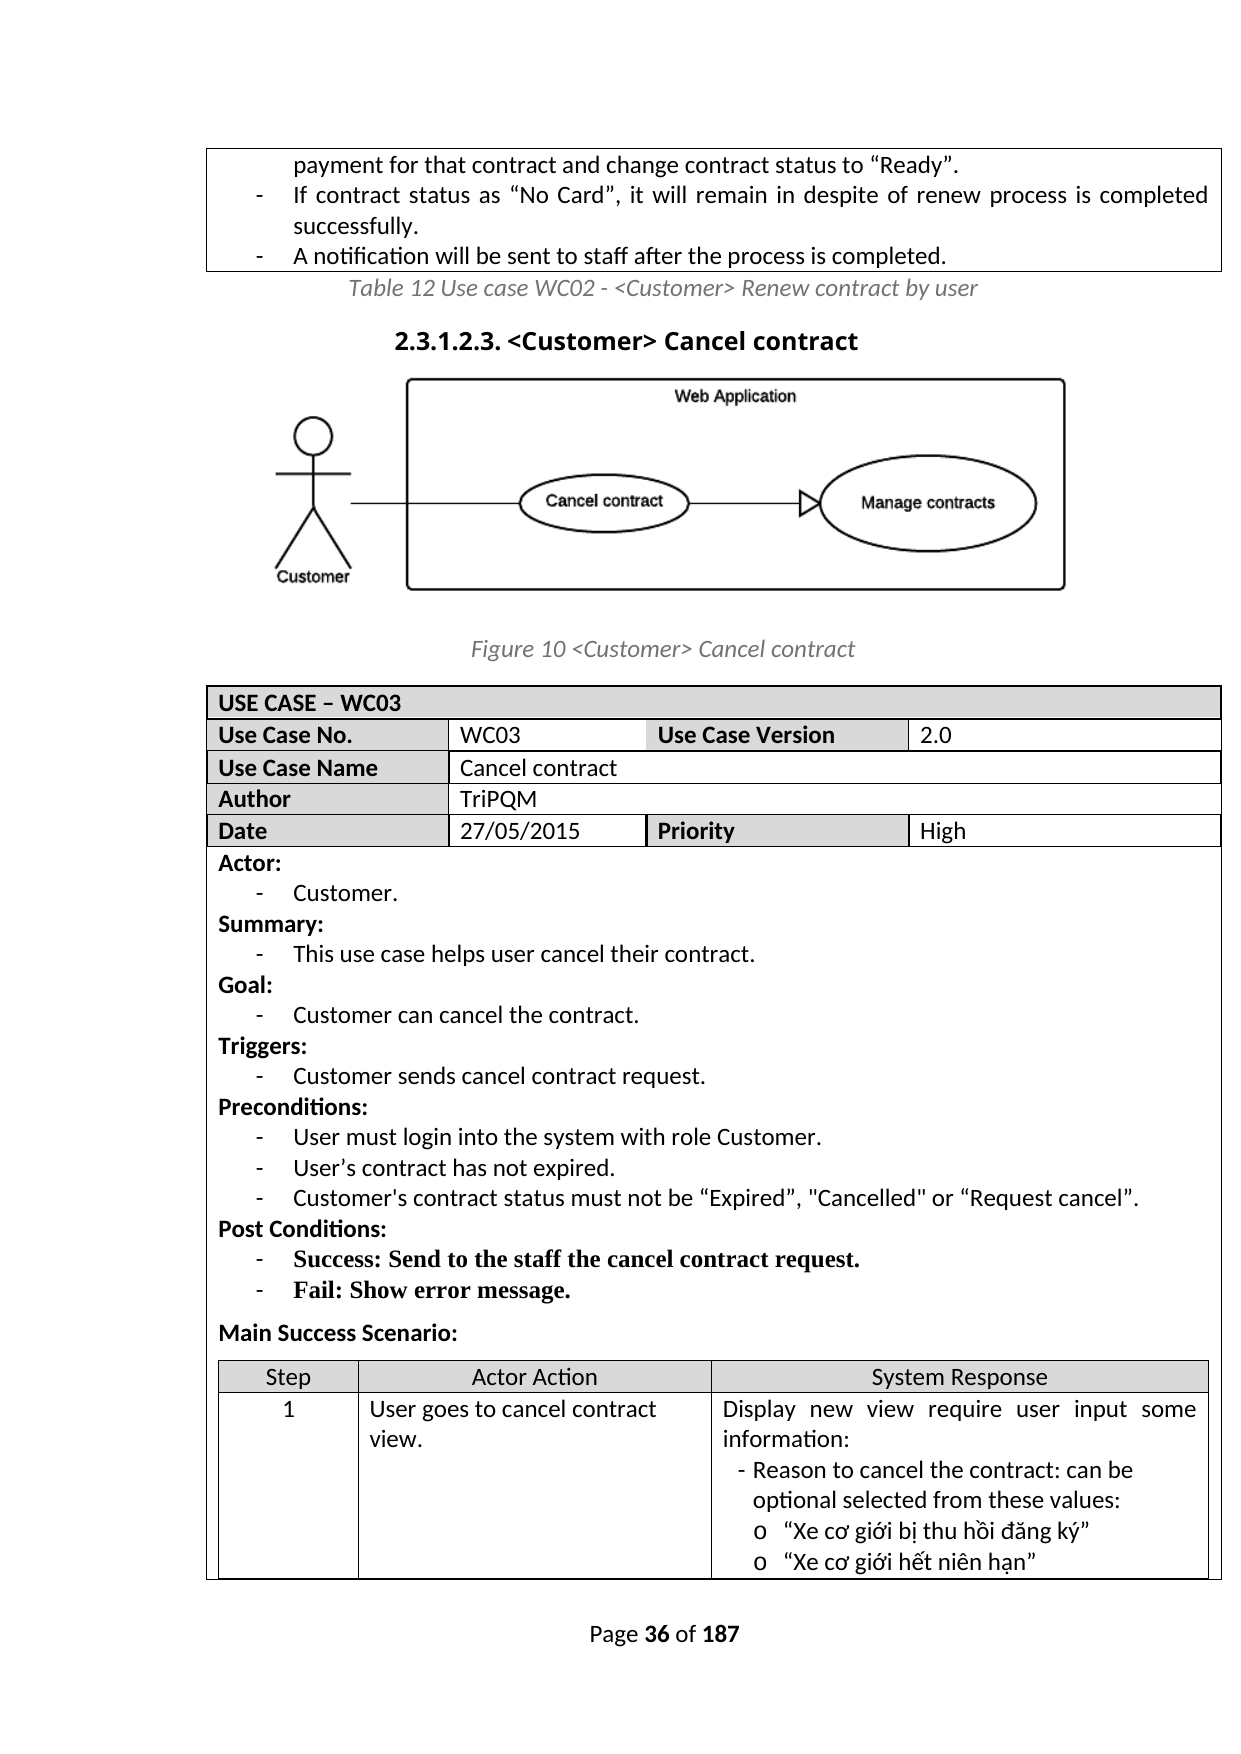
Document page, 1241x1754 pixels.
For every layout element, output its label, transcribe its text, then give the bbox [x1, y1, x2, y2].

table_cell Use Case Name [208, 751, 448, 783]
table_cell WC03 [449, 720, 646, 750]
table_cell Use Case Version [646, 720, 908, 750]
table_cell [207, 149, 1221, 271]
table_cell Priority [648, 815, 908, 846]
table_cell High [910, 815, 1220, 846]
subtitle <Customer> Cancel contract [394, 323, 1122, 357]
table_cell Cancel contract [450, 752, 1220, 783]
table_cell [207, 847, 1221, 1579]
table_cell Date [208, 815, 448, 846]
picture [237, 359, 1092, 615]
table_cell 27/05/2015 [450, 815, 645, 846]
table_header USE CASE – WC03 [208, 687, 1220, 717]
table_cell TriPQM [449, 784, 1221, 814]
table_cell Author [207, 784, 448, 814]
table_cell 2.0 [909, 720, 1221, 750]
table_cell Use Case No. [207, 720, 448, 750]
